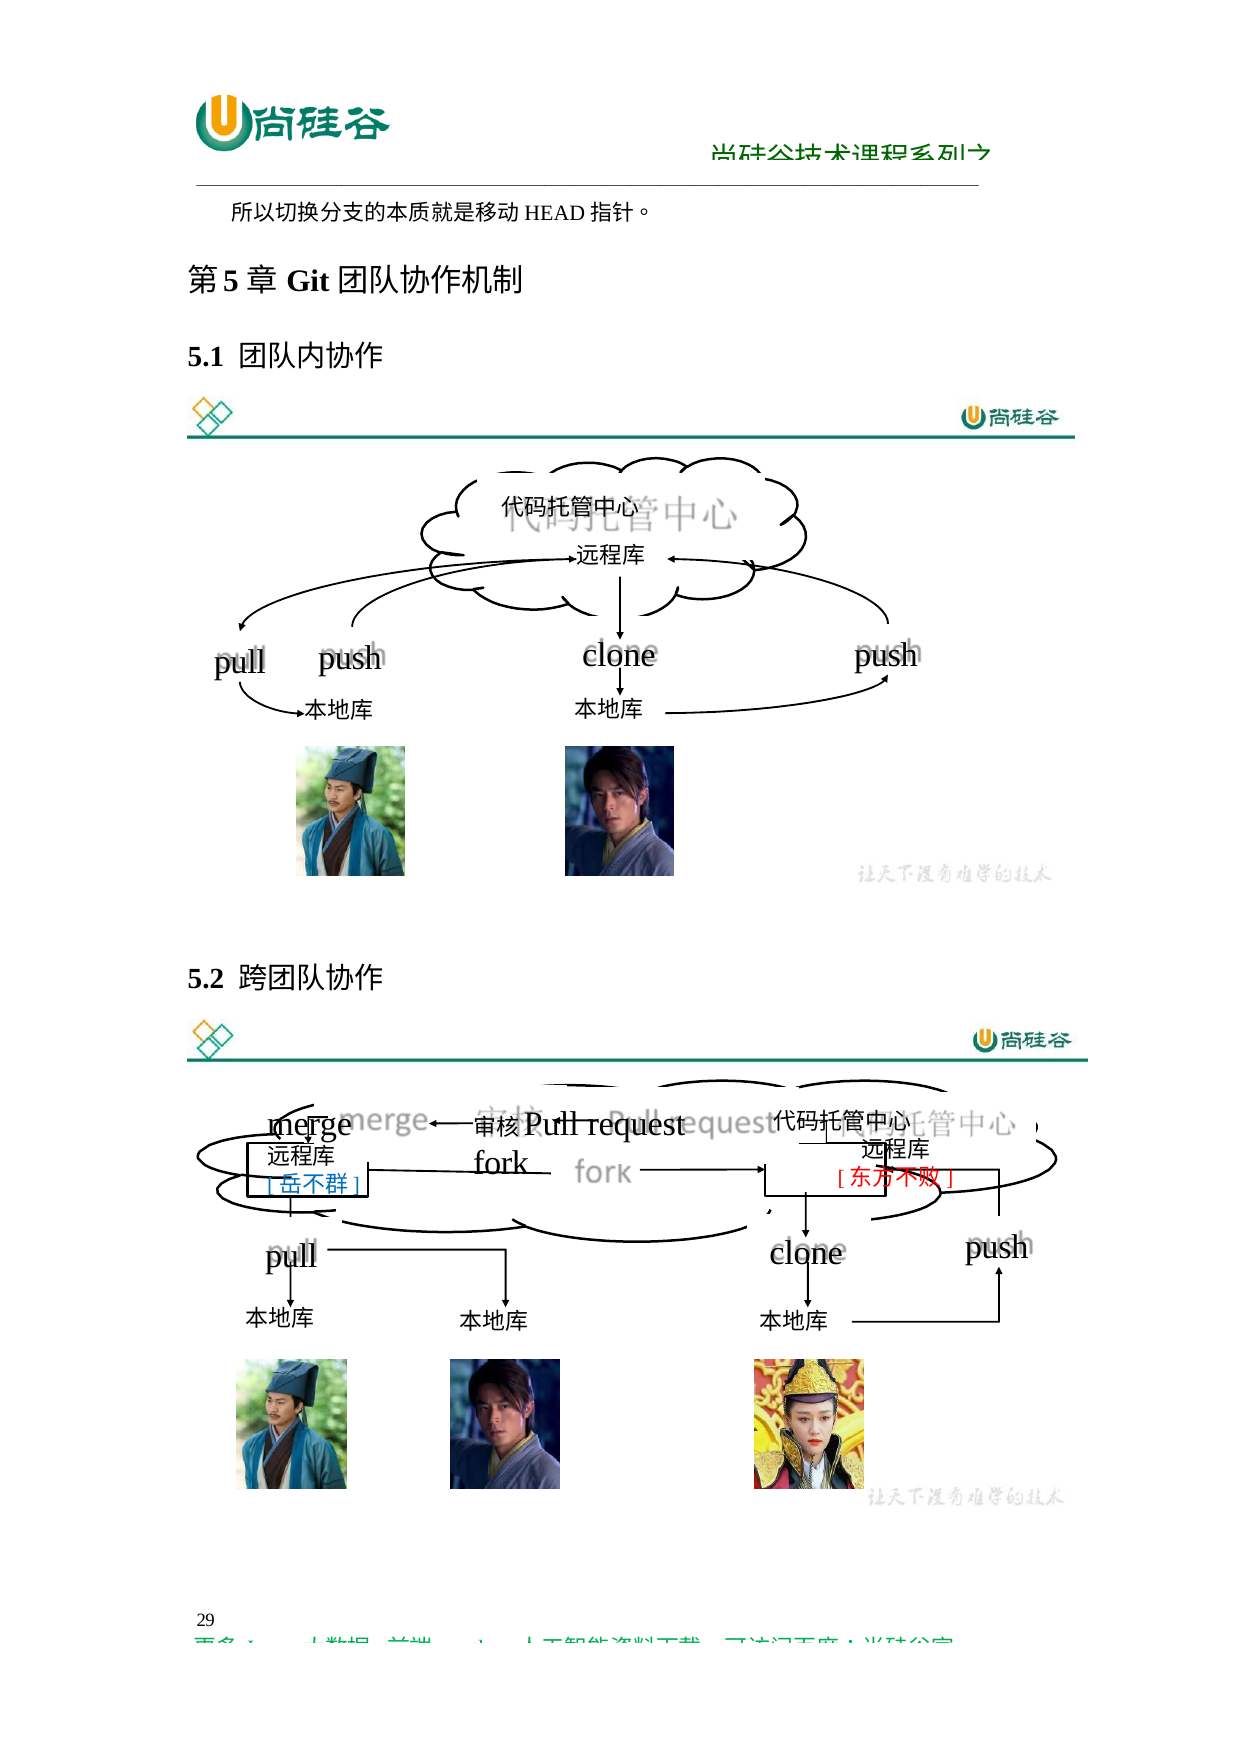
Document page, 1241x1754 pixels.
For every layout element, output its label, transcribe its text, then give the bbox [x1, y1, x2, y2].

picture [187, 1019, 1088, 1506]
picture [187, 88, 395, 157]
picture [187, 396, 1075, 883]
subtitle 团队内协作 [187, 335, 1076, 375]
list 跨团队协作 [187, 958, 1076, 997]
text 第 5 章 Git 团队协作机制 [187, 258, 1076, 300]
text 所以切换分支的本质就是移动HEAD 指针。 [231, 197, 1076, 227]
